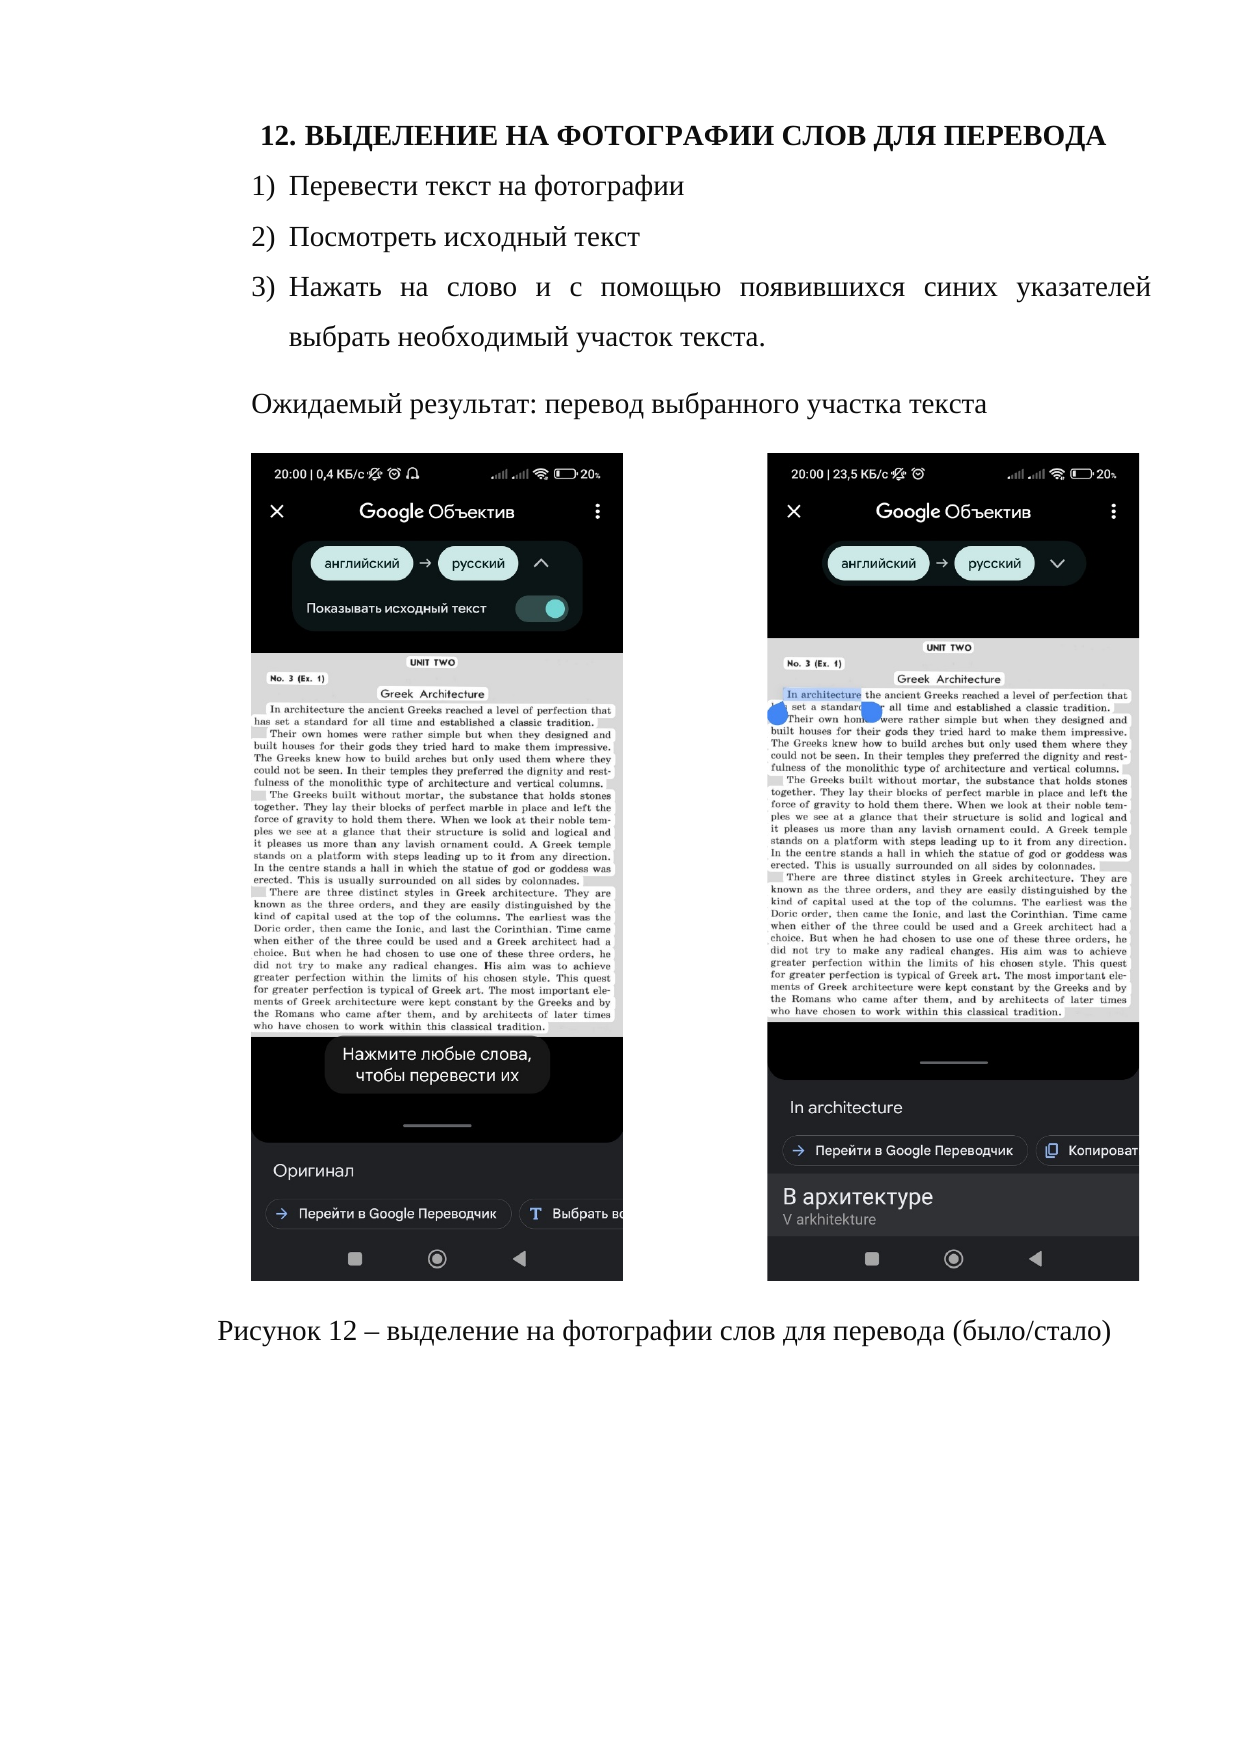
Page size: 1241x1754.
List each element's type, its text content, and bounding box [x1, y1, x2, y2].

list Нажать на слово и с помощью появившихся синих указателей выбрать необходимый участок текста. [251, 269, 1152, 353]
picture [767, 453, 1140, 1281]
text Ожидаемый результат: перевод выбранного участка текста [251, 386, 1152, 420]
text Рисунок 12 – выделение на фотографии слов для перевода (было/стало) [177, 1313, 1152, 1347]
picture [251, 453, 623, 1281]
list Посмотреть исходный текст [251, 219, 1152, 252]
list Перевести текст на фотографии [251, 168, 1152, 202]
list ВЫДЕЛЕНИЕ НА ФОТОГРАФИИ СЛОВ ДЛЯ ПЕРЕВОДА [215, 118, 1152, 152]
